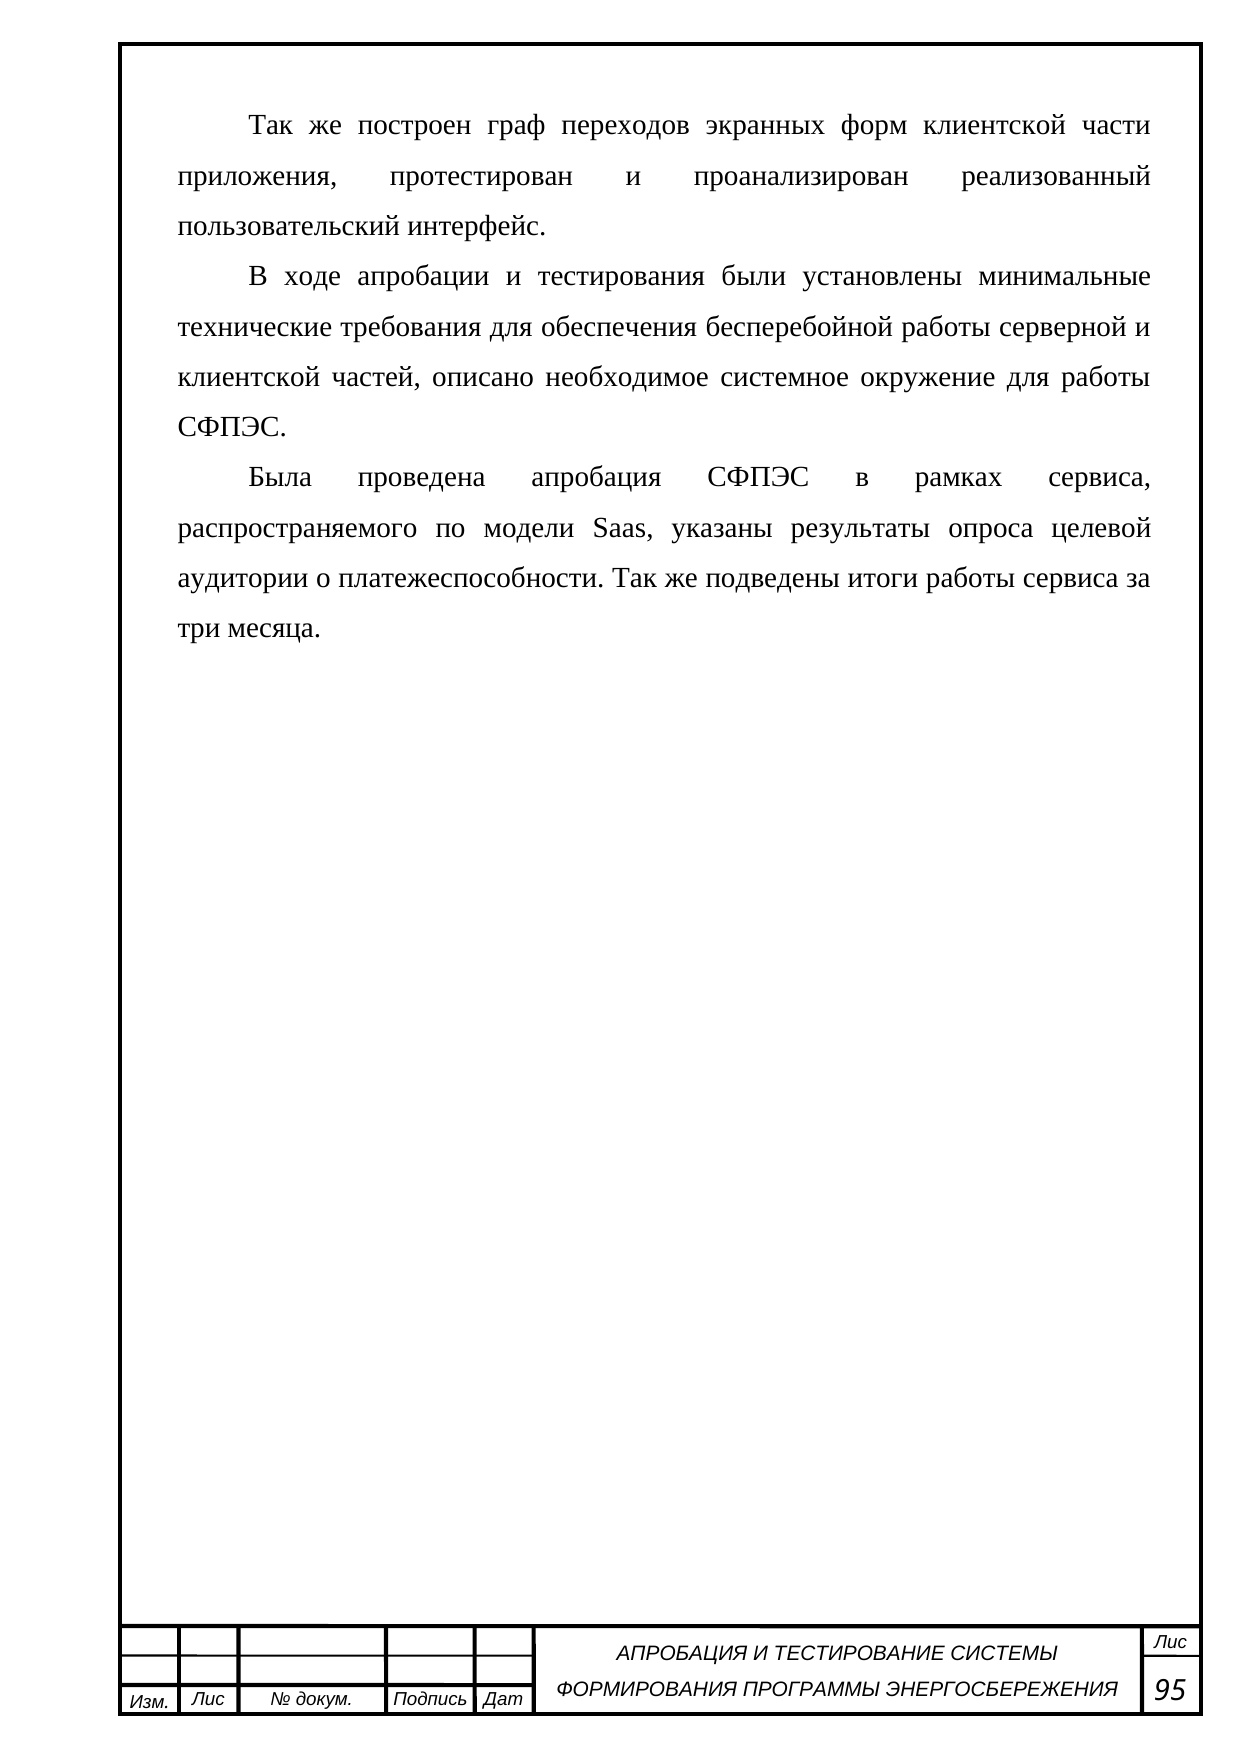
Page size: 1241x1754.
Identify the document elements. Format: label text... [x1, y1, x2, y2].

text Так же построен граф переходов экранных форм клиентской части приложения, протестирован и проанализирован реализованный пользовательский интерфейс. [177, 107, 1152, 242]
text Была проведена апробация СФПЭС в рамках сервиса, распространяемого по модели Saas, указаны результаты опроса целевой аудитории о платежеспособности. Так же подведены итоги работы сервиса за три месяца. [177, 459, 1152, 644]
text В ходе апробации и тестирования были установлены минимальные технические требования для обеспечения бесперебойной работы серверной и клиентской частей, описано необходимое системное окружение для работы СФПЭС. [177, 258, 1152, 443]
